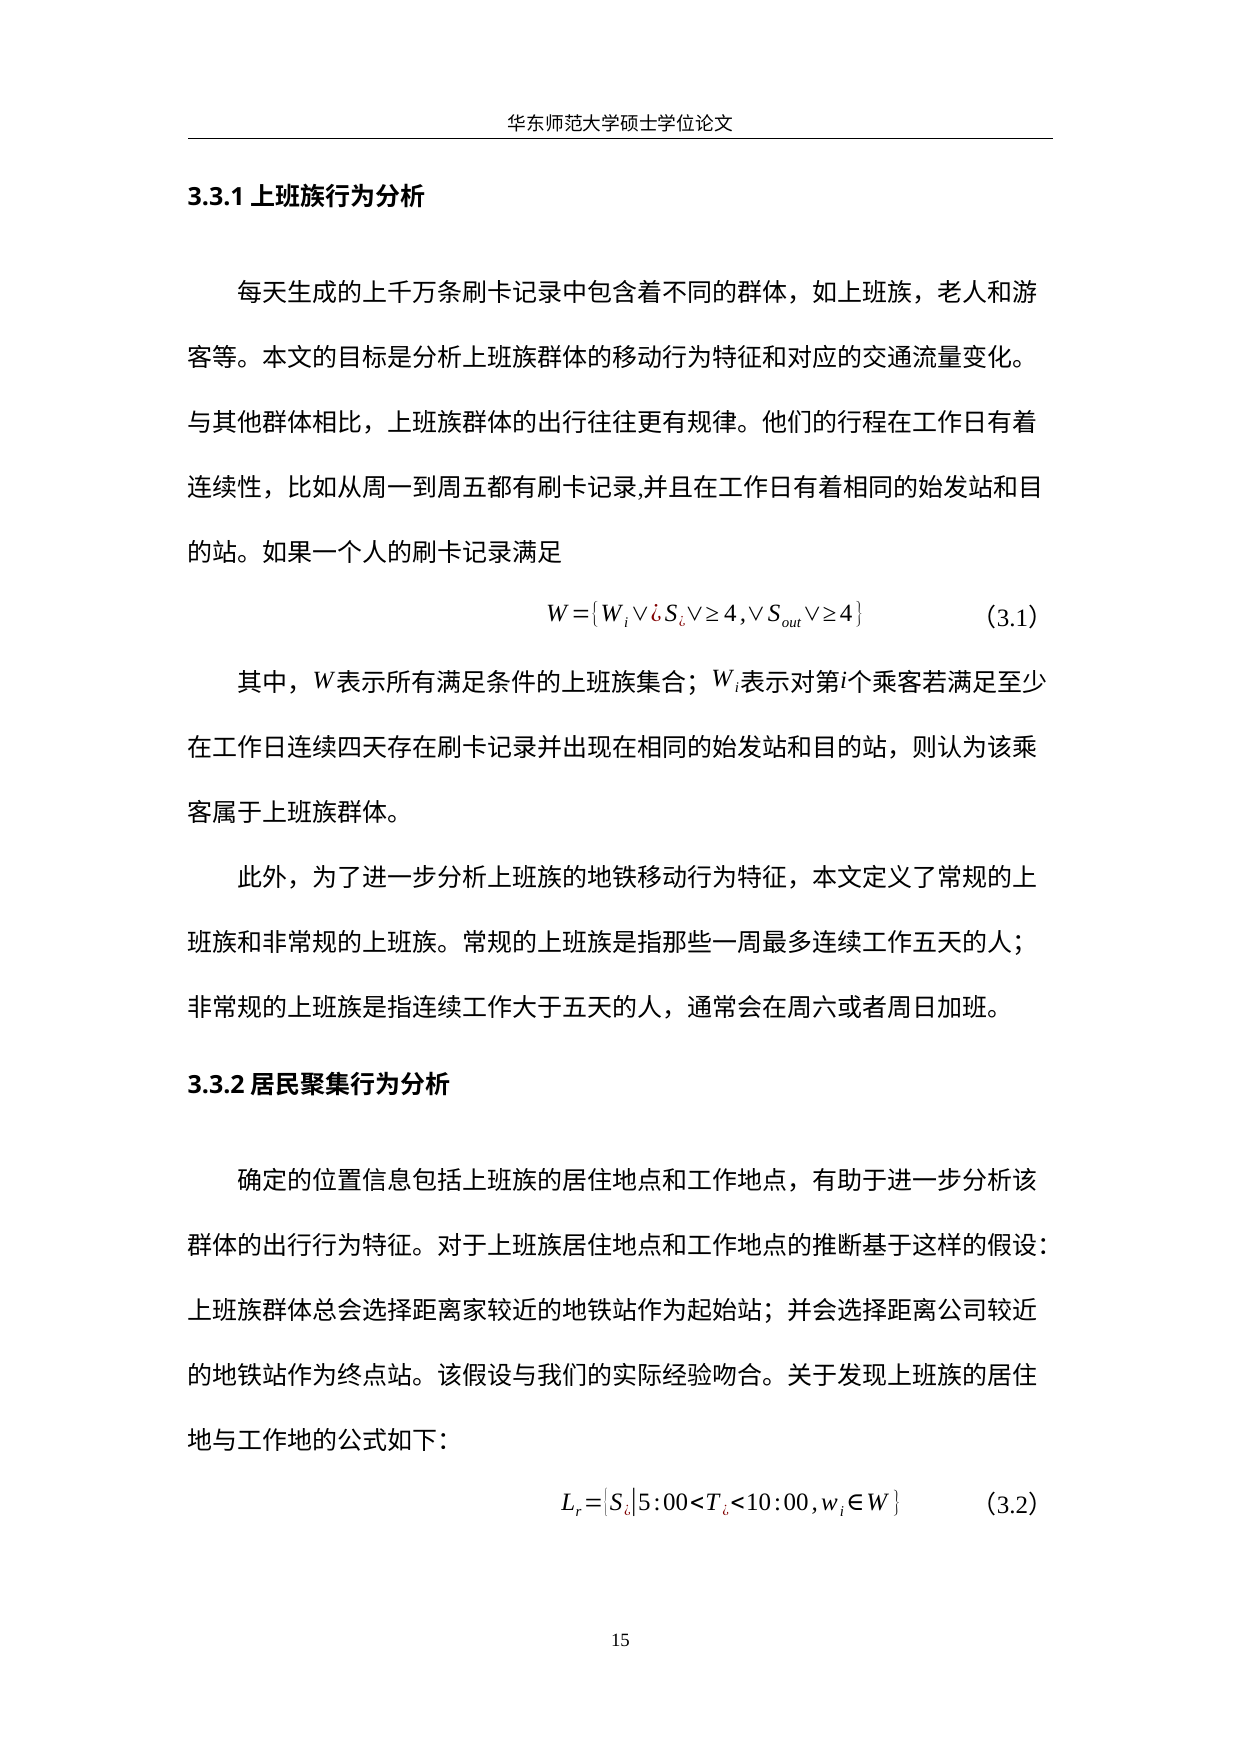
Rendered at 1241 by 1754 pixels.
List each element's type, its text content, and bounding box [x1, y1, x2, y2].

text 3.3.2居民聚集行为分析 [187, 1050, 1053, 1115]
text 3.3.1上班族行为分析 [187, 162, 1053, 227]
text 其中，表示所有满足条件的上班族集合；表示对第个乘客若满足至少在工作日连续四天存在刷卡记录并出现在相同的始发站和目的站，则认为该乘客属于上班族群体。 [187, 648, 1053, 843]
text 确定的位置信息包括上班族的居住地点和工作地点，有助于进一步分析该群体的出行行为特征。对于上班族居住地点和工作地点的推断基于这样的假设：上班族群体总会选择距离家较近的地铁站作为起始站；并会选择距离公司较近的地铁站作为终点站。该假设与我们的实际经验吻合。关于发现上班族的居住地与工作地的公式如下： [187, 1146, 1053, 1471]
text （3.2） [187, 1471, 1053, 1536]
text 每天生成的上千万条刷卡记录中包含着不同的群体，如上班族，老人和游客等。本文的目标是分析上班族群体的移动行为特征和对应的交通流量变化。与其他群体相比，上班族群体的出行往往更有规律。他们的行程在工作日有着连续性，比如从周一到周五都有刷卡记录,并且在工作日有着相同的始发站和目的站。如果一个人的刷卡记录满足 [187, 258, 1053, 583]
text 此外，为了进一步分析上班族的地铁移动行为特征，本文定义了常规的上班族和非常规的上班族。常规的上班族是指那些一周最多连续工作五天的人；非常规的上班族是指连续工作大于五天的人，通常会在周六或者周日加班。 [187, 843, 1053, 1038]
text （3.1） [187, 583, 1053, 648]
